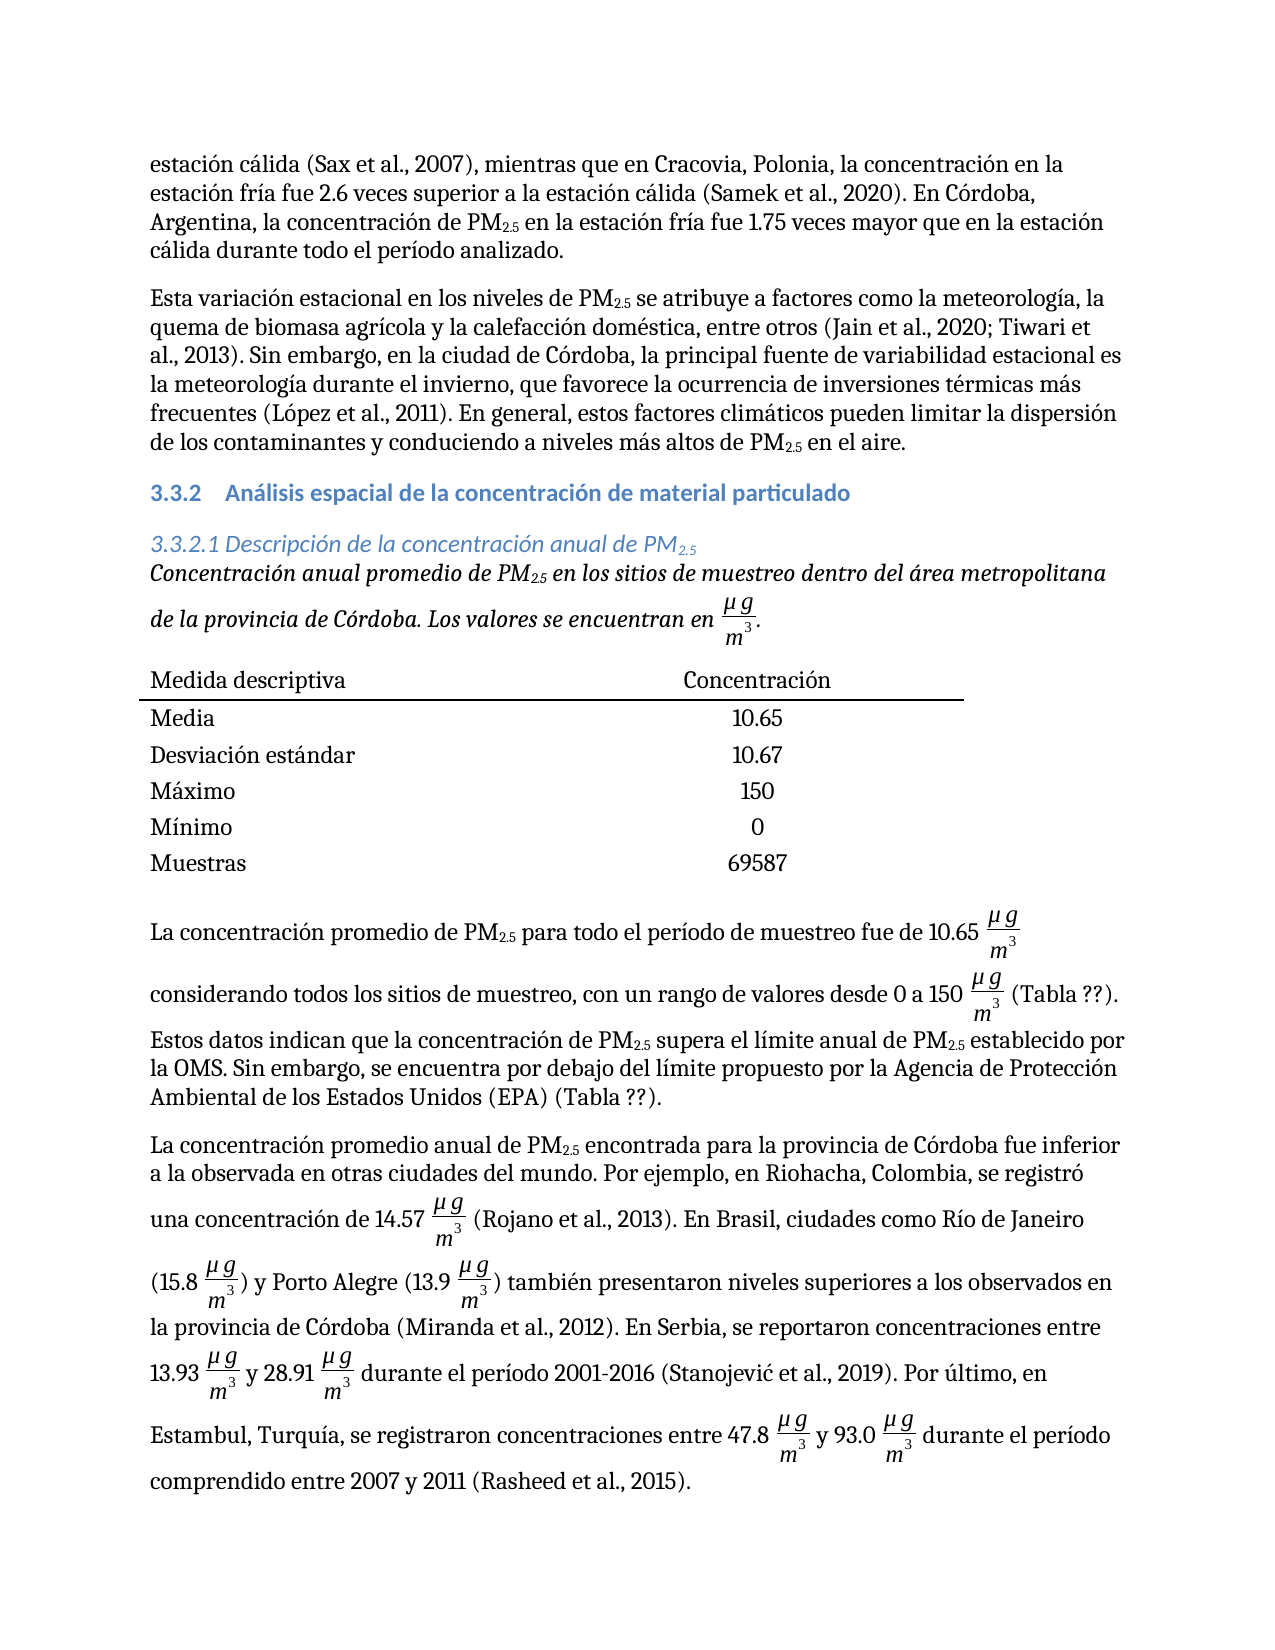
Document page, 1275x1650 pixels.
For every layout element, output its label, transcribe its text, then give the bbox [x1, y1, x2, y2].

table_cell 10.67 [551, 737, 964, 773]
text La concentración promedio de PM2.5 para todo el período de muestreo fue de 10.65 considerando todos los sitios de muestreo, con un rango de valores desde 0 a 150 (Tabla ??). Estos datos indican que la concentración de PM2.5 supera el límite anual de PM2.5 establecido por la OMS. Sin embargo, se encuentra por debajo del límite propuesto por la Agencia de Protección Ambiental de los Estados Unidos (EPA) (Tabla ??). [150, 901, 1125, 1112]
table_cell 150 [551, 773, 964, 809]
subtitle 3.3.2.1 Descripción de la concentración anual de PM2.5 [150, 528, 1125, 559]
table_cell Mínimo [139, 809, 551, 846]
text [150, 150, 1125, 265]
table_cell Máximo [139, 773, 551, 809]
table_cell Desviación estándar [139, 737, 551, 773]
text Esta variación estacional en los niveles de PM2.5 se atribuye a factores como la meteorología, la quema de biomasa agrícola y la calefacción doméstica, entre otros (Jain et al., 2020; Tiwari et al., 2013). Sin embargo, en la ciudad de Córdoba, la principal fuente de variabilidad estacional es la meteorología durante el invierno, que favorece la ocurrencia de inversiones térmicas más frecuentes (López et al., 2011). En general, estos factores climáticos pueden limitar la dispersión de los contaminantes y conduciendo a niveles más altos de PM2.5 en el aire. [150, 284, 1125, 456]
text Concentración anual promedio de PM2.5 en los sitios de muestreo dentro del área metropolitana de la provincia de Córdoba. Los valores se encuentran en . [150, 559, 1125, 650]
text La concentración promedio anual de PM2.5 encontrada para la provincia de Córdoba fue inferior a la observada en otras ciudades del mundo. Por ejemplo, en Riohacha, Colombia, se registró una concentración de 14.57 (Rojano et al., 2013). En Brasil, ciudades como Río de Janeiro (15.8 ) y Porto Alegre (13.9 ) también presentaron niveles superiores a los observados en la provincia de Córdoba (Miranda et al., 2012). En Serbia, se reportaron concentraciones entre 13.93 y 28.91 durante el período 2001-2016 (Stanojević et al., 2019). Por último, en Estambul, Turquía, se registraron concentraciones entre 47.8 y 93.0 durante el período comprendido entre 2007 y 2011 (Rasheed et al., 2015). [150, 1131, 1125, 1496]
table_cell 69587 [551, 846, 964, 882]
subtitle 3.3.2 Análisis espacial de la concentración de material particulado [150, 477, 1125, 508]
table_cell 0 [551, 809, 964, 846]
table_header Concentración [551, 663, 964, 699]
table_header Medida descriptiva [139, 663, 551, 699]
table_cell Media [139, 701, 551, 737]
table_cell Muestras [139, 846, 551, 882]
table_cell 10.65 [551, 701, 964, 737]
